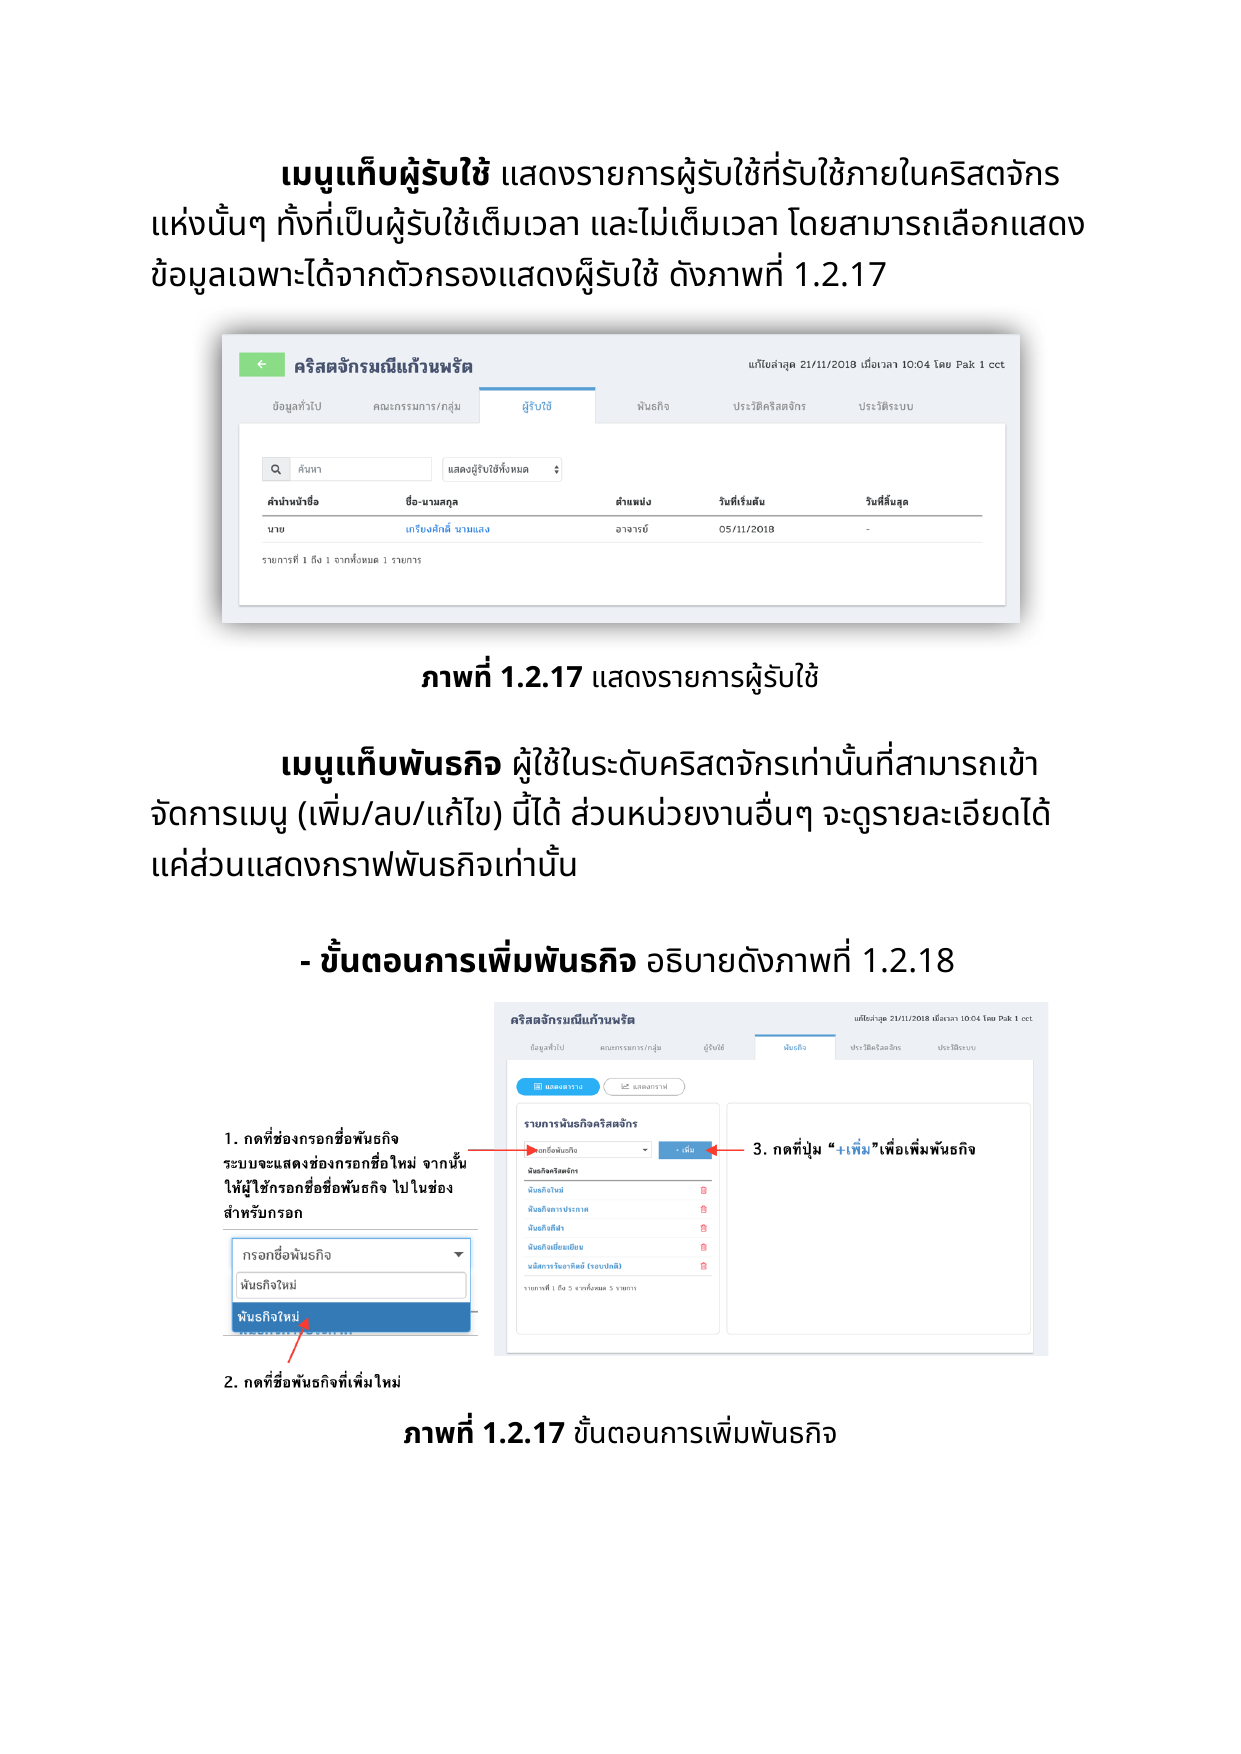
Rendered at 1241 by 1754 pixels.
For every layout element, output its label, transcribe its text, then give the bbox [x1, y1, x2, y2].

text เมนูแท็บพันธกิจ ผู้ใช้ในระดับคริสตจักรเท่านั้นที่สามารถเข้าจัดการเมนู (เพิ่ม/ลบ/แก้ไข) นี้ได้ ส่วนหน่วยงานอื่นๆ จะดูรายละเอียดได้แค่ส่วนแสดงกราฟพันธกิจเท่านั้น [150, 740, 1090, 891]
picture [222, 334, 1020, 623]
text - ขั้นตอนการเพิ่มพันธกิจ อธิบายดังภาพที่ 1.2.18 [150, 937, 1090, 987]
picture [177, 987, 1063, 1413]
text ภาพที่ 1.2.17 ขั้นตอนการเพิ่มพันธกิจ [150, 1413, 1090, 1457]
text ภาพที่ 1.2.17 แสดงรายการผู้รับใช้ [150, 656, 1090, 700]
text เมนูแท็บผู้รับใช้ แสดงรายการผู้รับใช้ที่รับใช้ภายในคริสตจักรแห่งนั้นๆ ทั้งที่เป็นผู้รับใช้เต็มเวลา และไม่เต็มเวลา โดยสามารถเลือกแสดงข้อมูลเฉพาะได้จากตัวกรองแสดงผู็รับใช้ ดังภาพที่ 1.2.17 [150, 150, 1090, 301]
